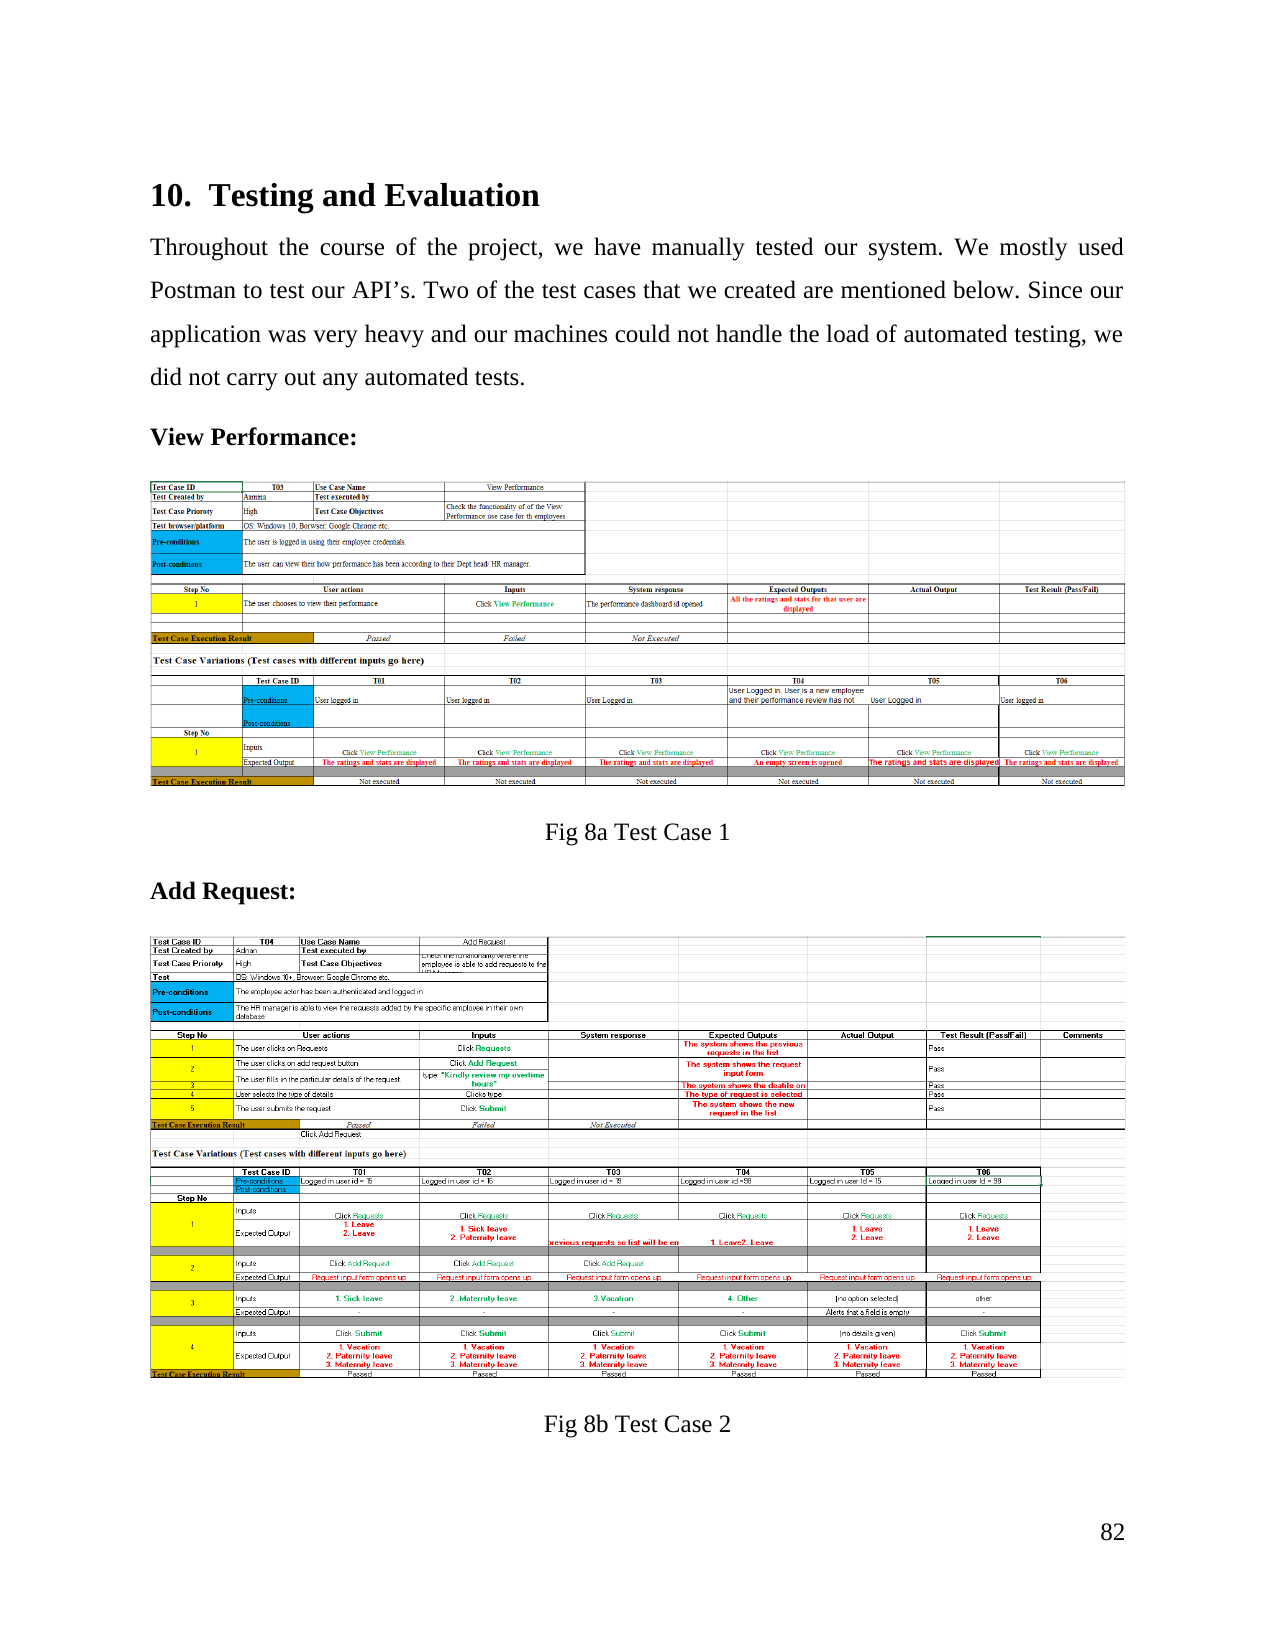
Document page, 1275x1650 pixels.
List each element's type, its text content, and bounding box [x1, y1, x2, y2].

text Throughout the course of the project, we have manually tested our system. We mostly used Postman to test our API’s. Two of the test cases that we created are mentioned below. Since our application was very heavy and our machines could not handle the load of automated testing, we did not carry out any automated tests. [150, 232, 1125, 391]
text Fig 8a Test Case 1 [150, 817, 1125, 845]
picture [150, 936, 1125, 1378]
text Add Request: [150, 876, 1125, 905]
text View Performance: [150, 422, 1125, 450]
picture [150, 481, 1125, 786]
text Fig 8b Test Case 2 [150, 1409, 1125, 1438]
subtitle 10. Testing and Evaluation [150, 175, 1125, 213]
